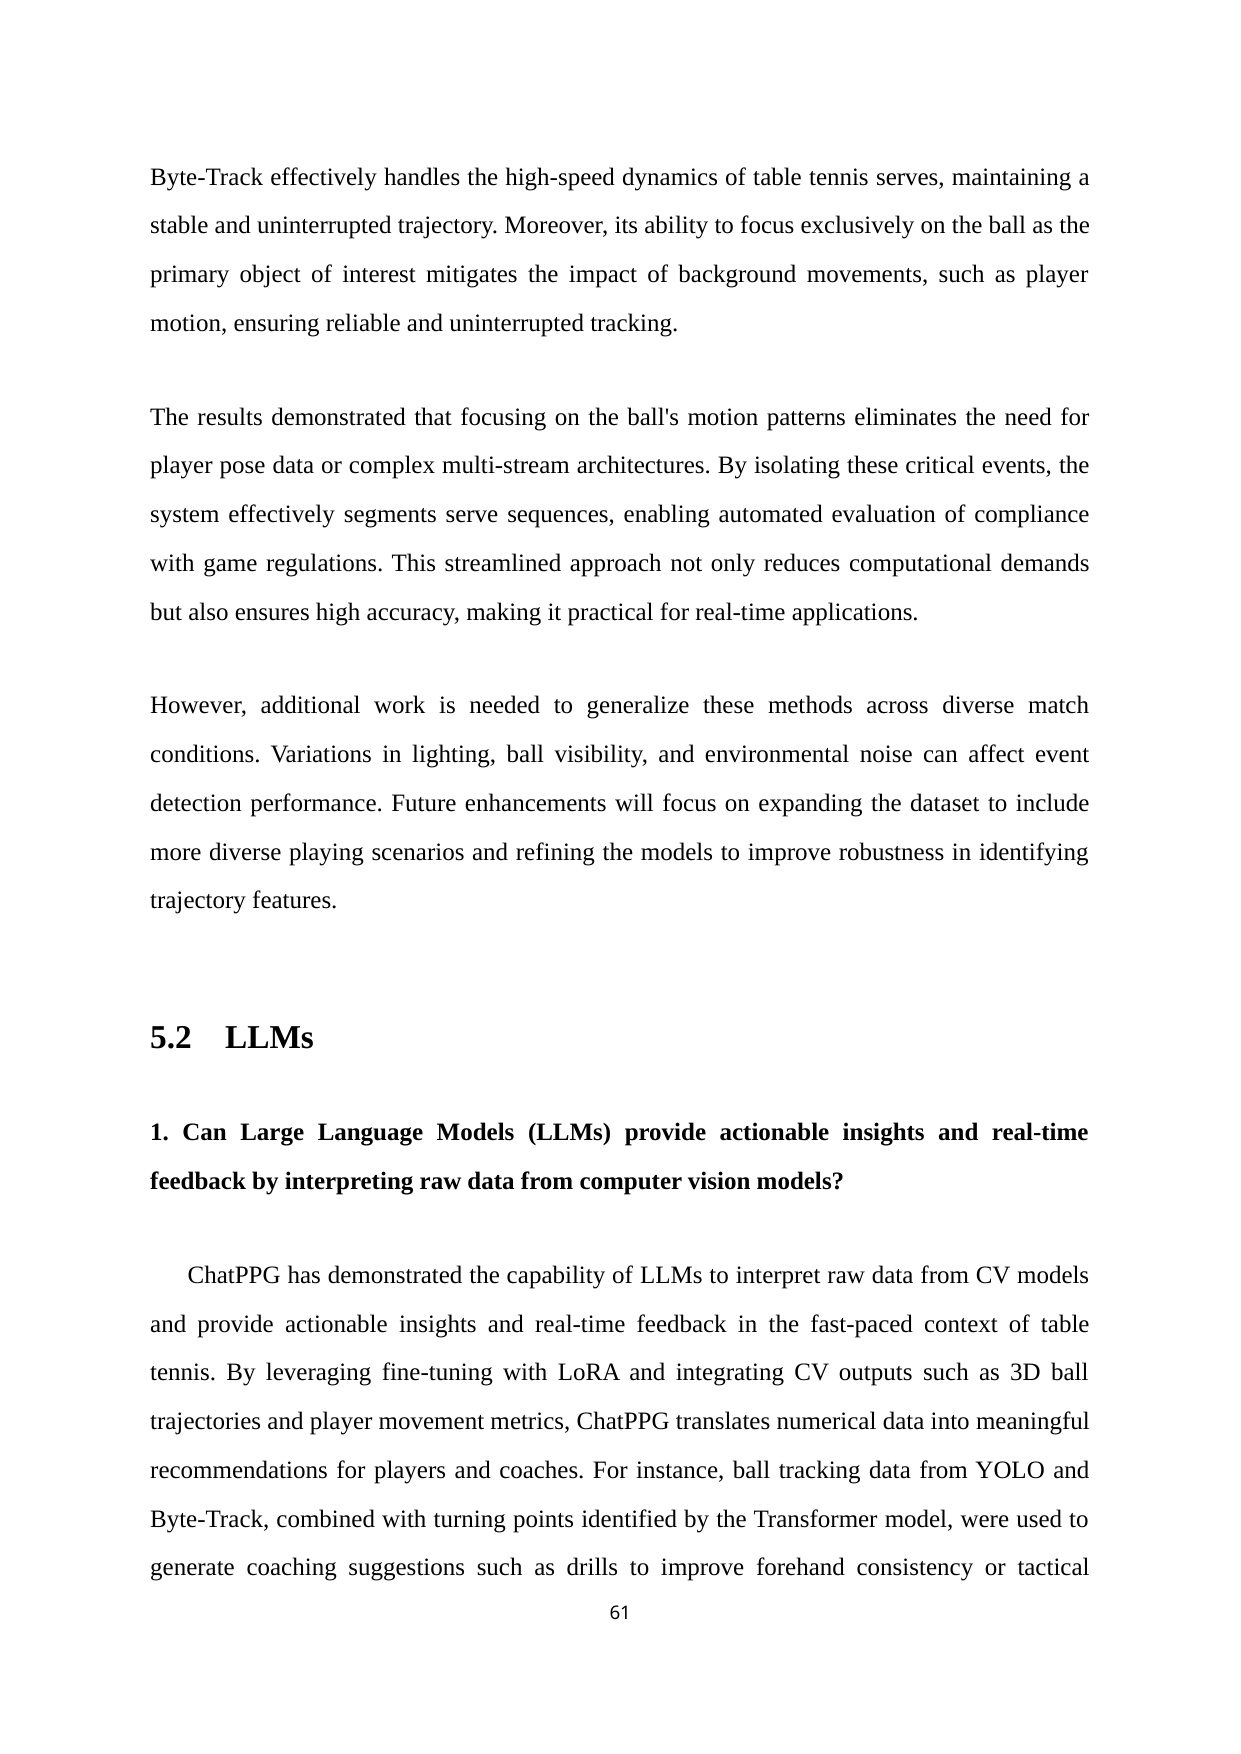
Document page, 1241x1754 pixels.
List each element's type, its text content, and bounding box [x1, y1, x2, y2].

subtitle LLMs [150, 1004, 1090, 1069]
text However, additional work is needed to generalize these methods across diverse match conditions. Variations in lighting, ball visibility, and environmental noise can affect event detection performance. Future enhancements will focus on expanding the dataset to include more diverse playing scenarios and refining the models to improve robustness in identifying trajectory features. [150, 688, 1090, 916]
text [150, 160, 1090, 338]
text 1. Can Large Language Models (LLMs) provide actionable insights and real-time feedback by interpreting raw data from computer vision models? [150, 1116, 1090, 1197]
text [150, 1258, 1090, 1583]
text The results demonstrated that focusing on the ball's motion patterns eliminates the need for player pose data or complex multi-stream architectures. By isolating these critical events, the system effectively segments serve sequences, enabling automated evaluation of compliance with game regulations. This streamlined approach not only reduces computational demands but also ensures high accuracy, making it practical for real-time applications. [150, 400, 1090, 627]
